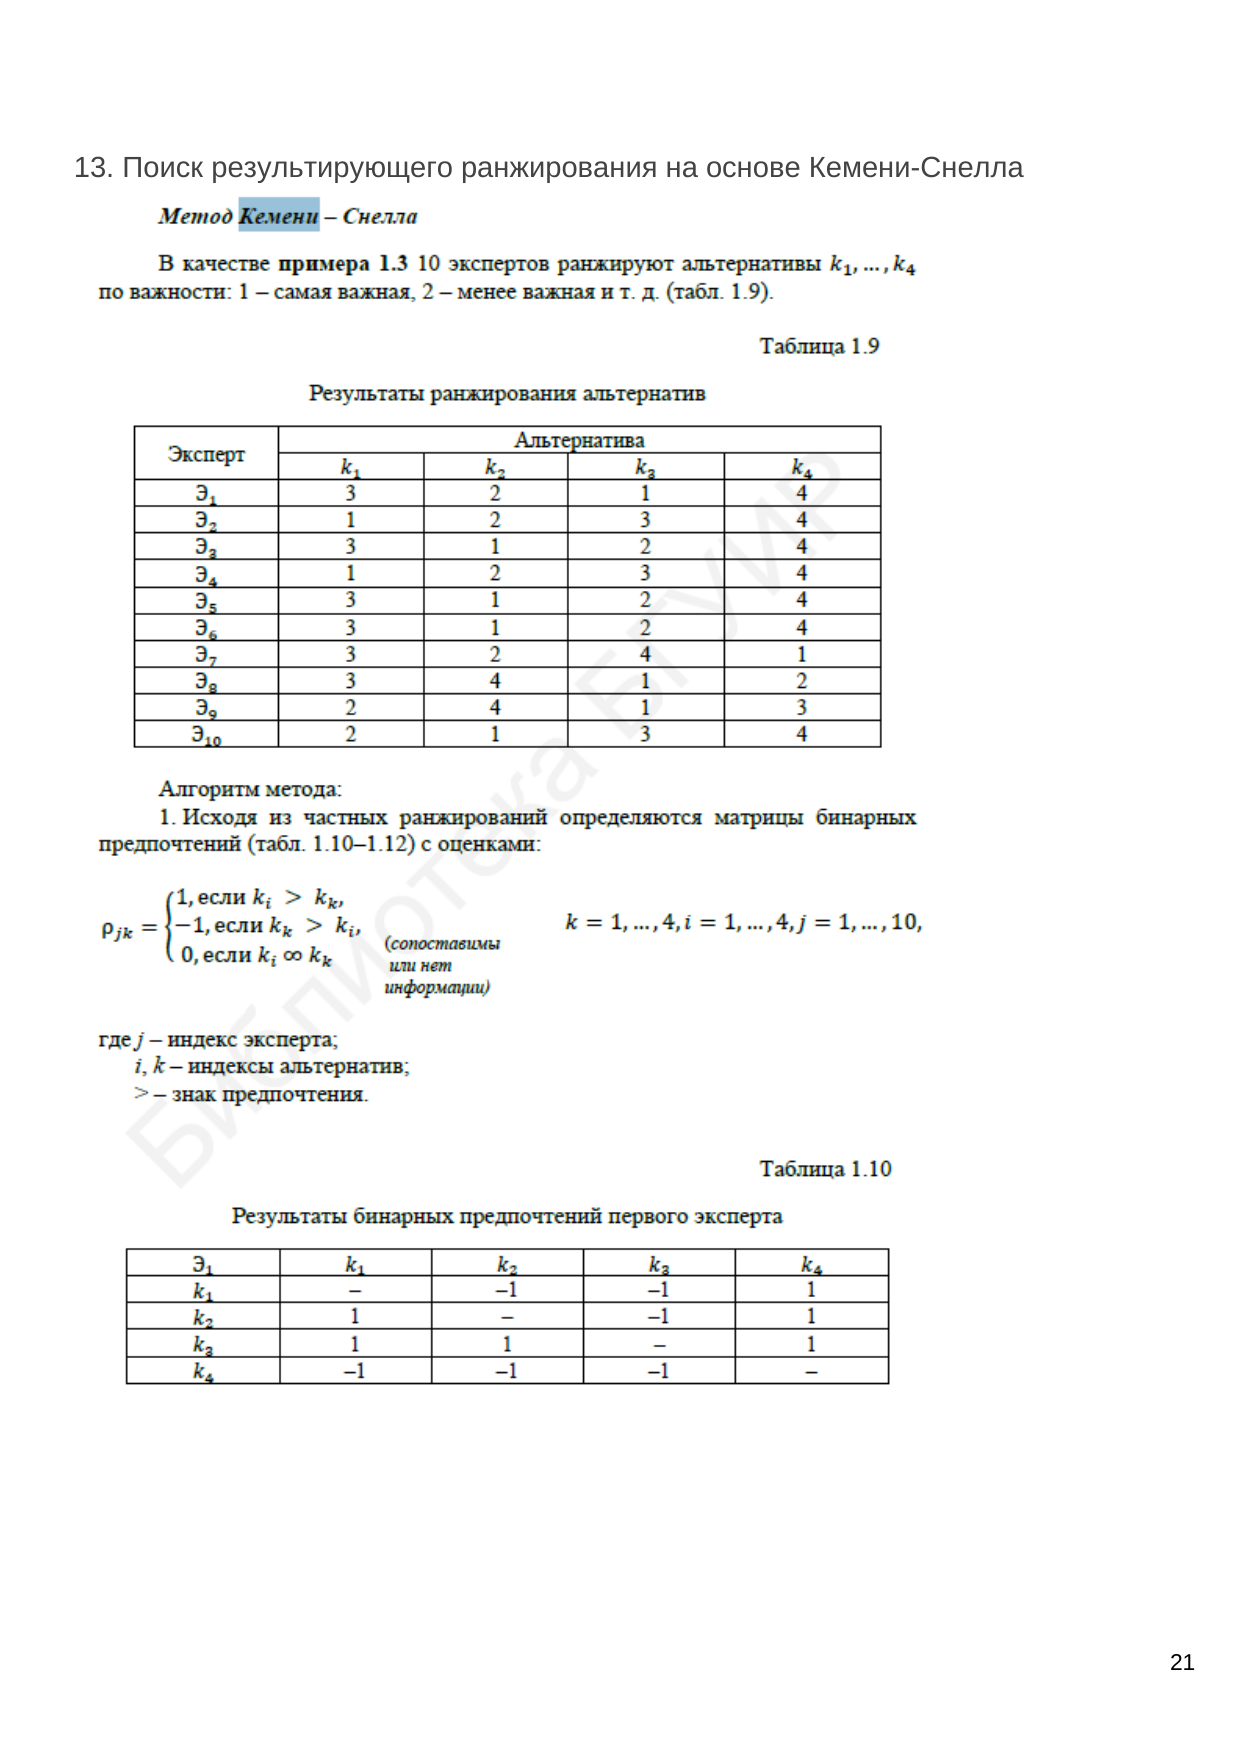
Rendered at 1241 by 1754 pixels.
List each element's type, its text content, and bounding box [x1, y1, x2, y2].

picture [73, 188, 957, 1394]
